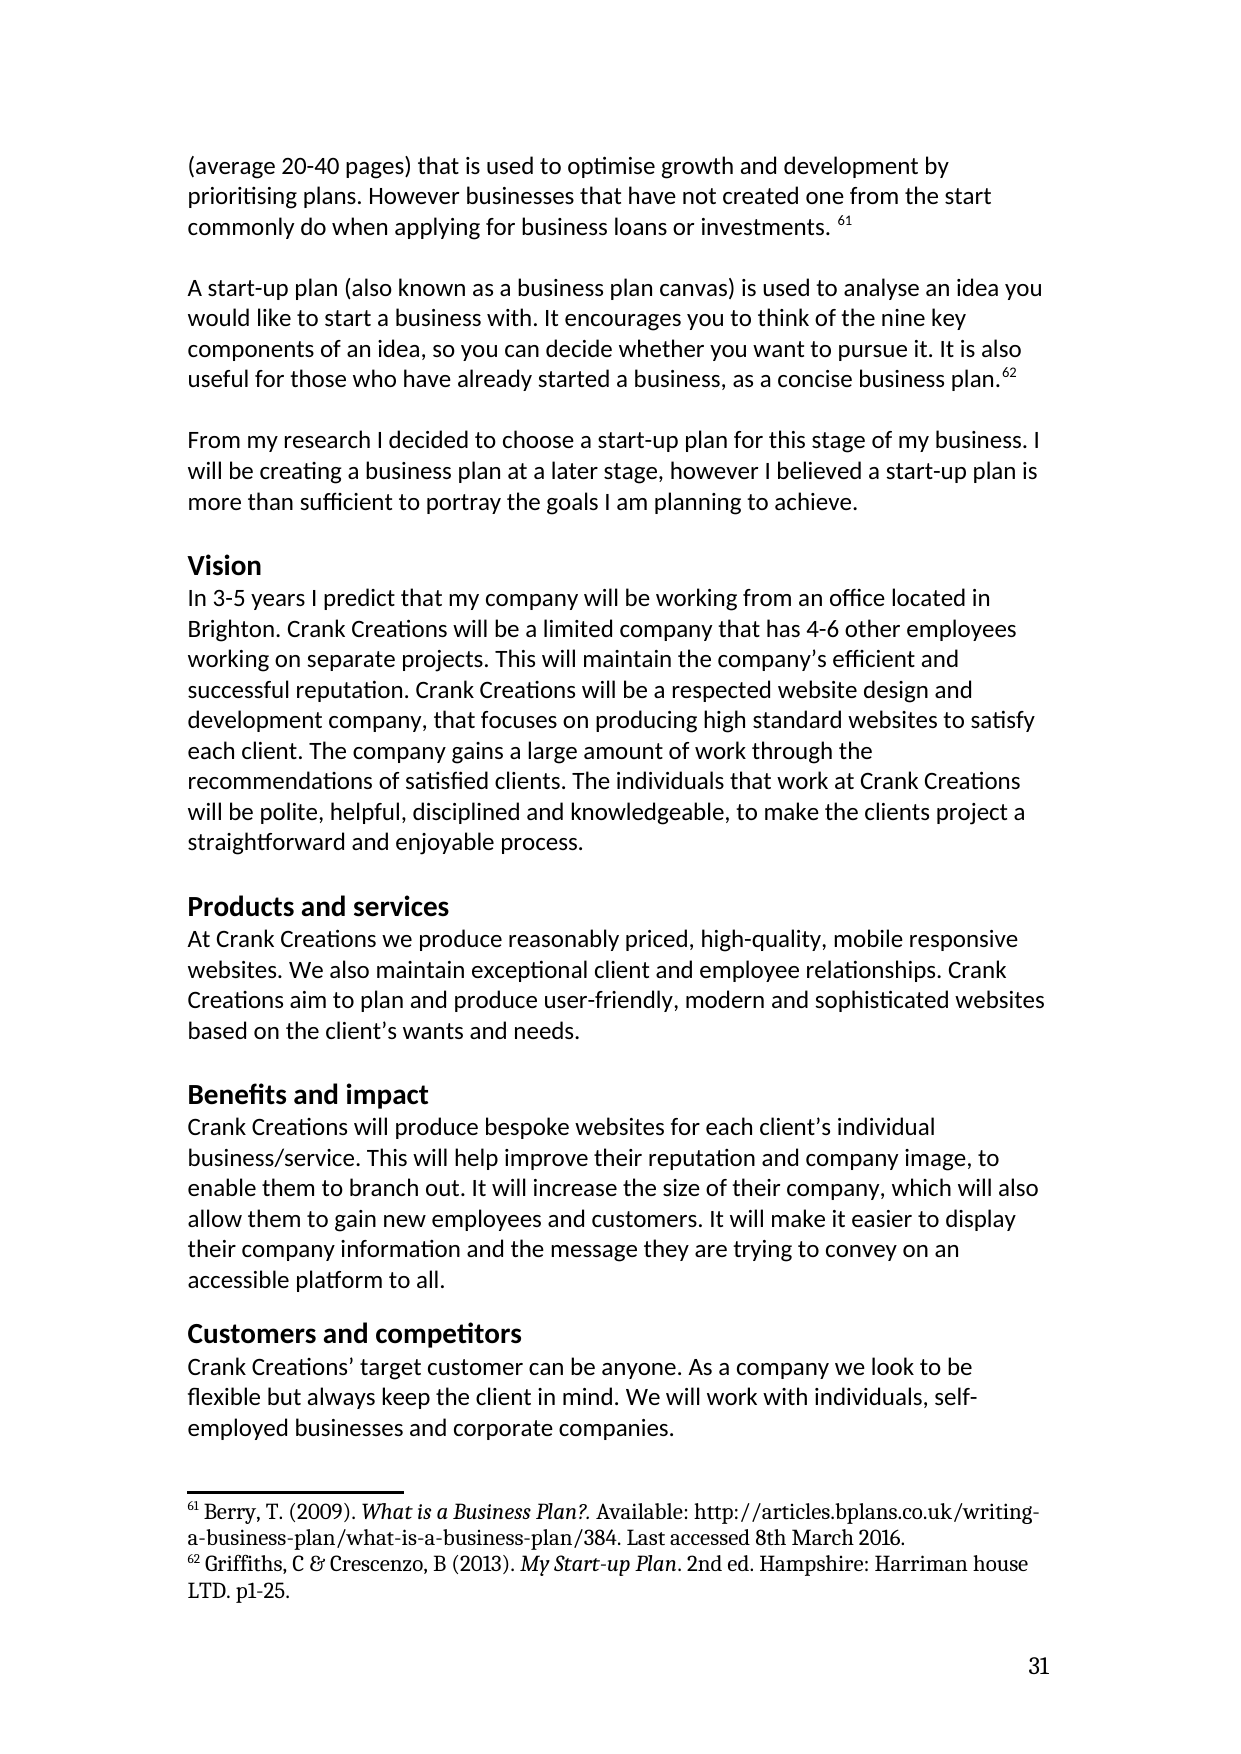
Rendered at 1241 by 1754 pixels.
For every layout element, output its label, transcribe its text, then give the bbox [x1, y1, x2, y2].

text In 3-5 years I predict that my company will be working from an office located in Brighton. Crank Creations will be a limited company that has 4-6 other employees working on separate projects. This will maintain the company’s efficient and successful reputation. Crank Creations will be a respected website design and development company, that focuses on producing high standard websites to satisfy each client. The company gains a large amount of work through the recommendations of satisfied clients. The individuals that work at Crank Creations will be polite, helpful, disciplined and knowledgeable, to make the clients project a straightforward and enjoyable process. Products and services [187, 582, 1049, 923]
text From my research I decided to choose a start-up plan for this stage of my business. I will be creating a business plan at a later stage, however I believed a start-up plan is more than sufficient to portray the goals I am planning to achieve. Vision [187, 425, 1049, 582]
text Crank Creations’ target customer can be anyone. As a company we look to be flexible but always keep the client in mind. We will work with individuals, self-employed businesses and corporate companies. [187, 1351, 1049, 1443]
subtitle Customers and competitors [187, 1315, 1049, 1351]
text (average 20-40 pages) that is used to optimise growth and development by prioritising plans. However businesses that have not created one from the start commonly do when applying for business loans or investments. [187, 150, 1049, 242]
text At Crank Creations we produce reasonably priced, high-quality, mobile responsive websites. We also maintain exceptional client and employee relationships. Crank Creations aim to plan and produce user-friendly, modern and sophisticated websites based on the client’s wants and needs. Benefits and impact [187, 923, 1049, 1111]
text A start-up plan (also known as a business plan canvas) is used to analyse an idea you would like to start a business with. It encourages you to think of the nine key components of an idea, so you can decide whether you want to pursue it. It is also useful for those who have already started a business, as a concise business plan. [187, 272, 1049, 394]
text Crank Creations will produce bespoke websites for each client’s individual business/service. This will help improve their reputation and company image, to enable them to branch out. It will increase the size of their company, which will also allow them to gain new employees and customers. It will make it easier to display their company information and the message they are trying to convey on an accessible platform to all. [187, 1111, 1049, 1294]
